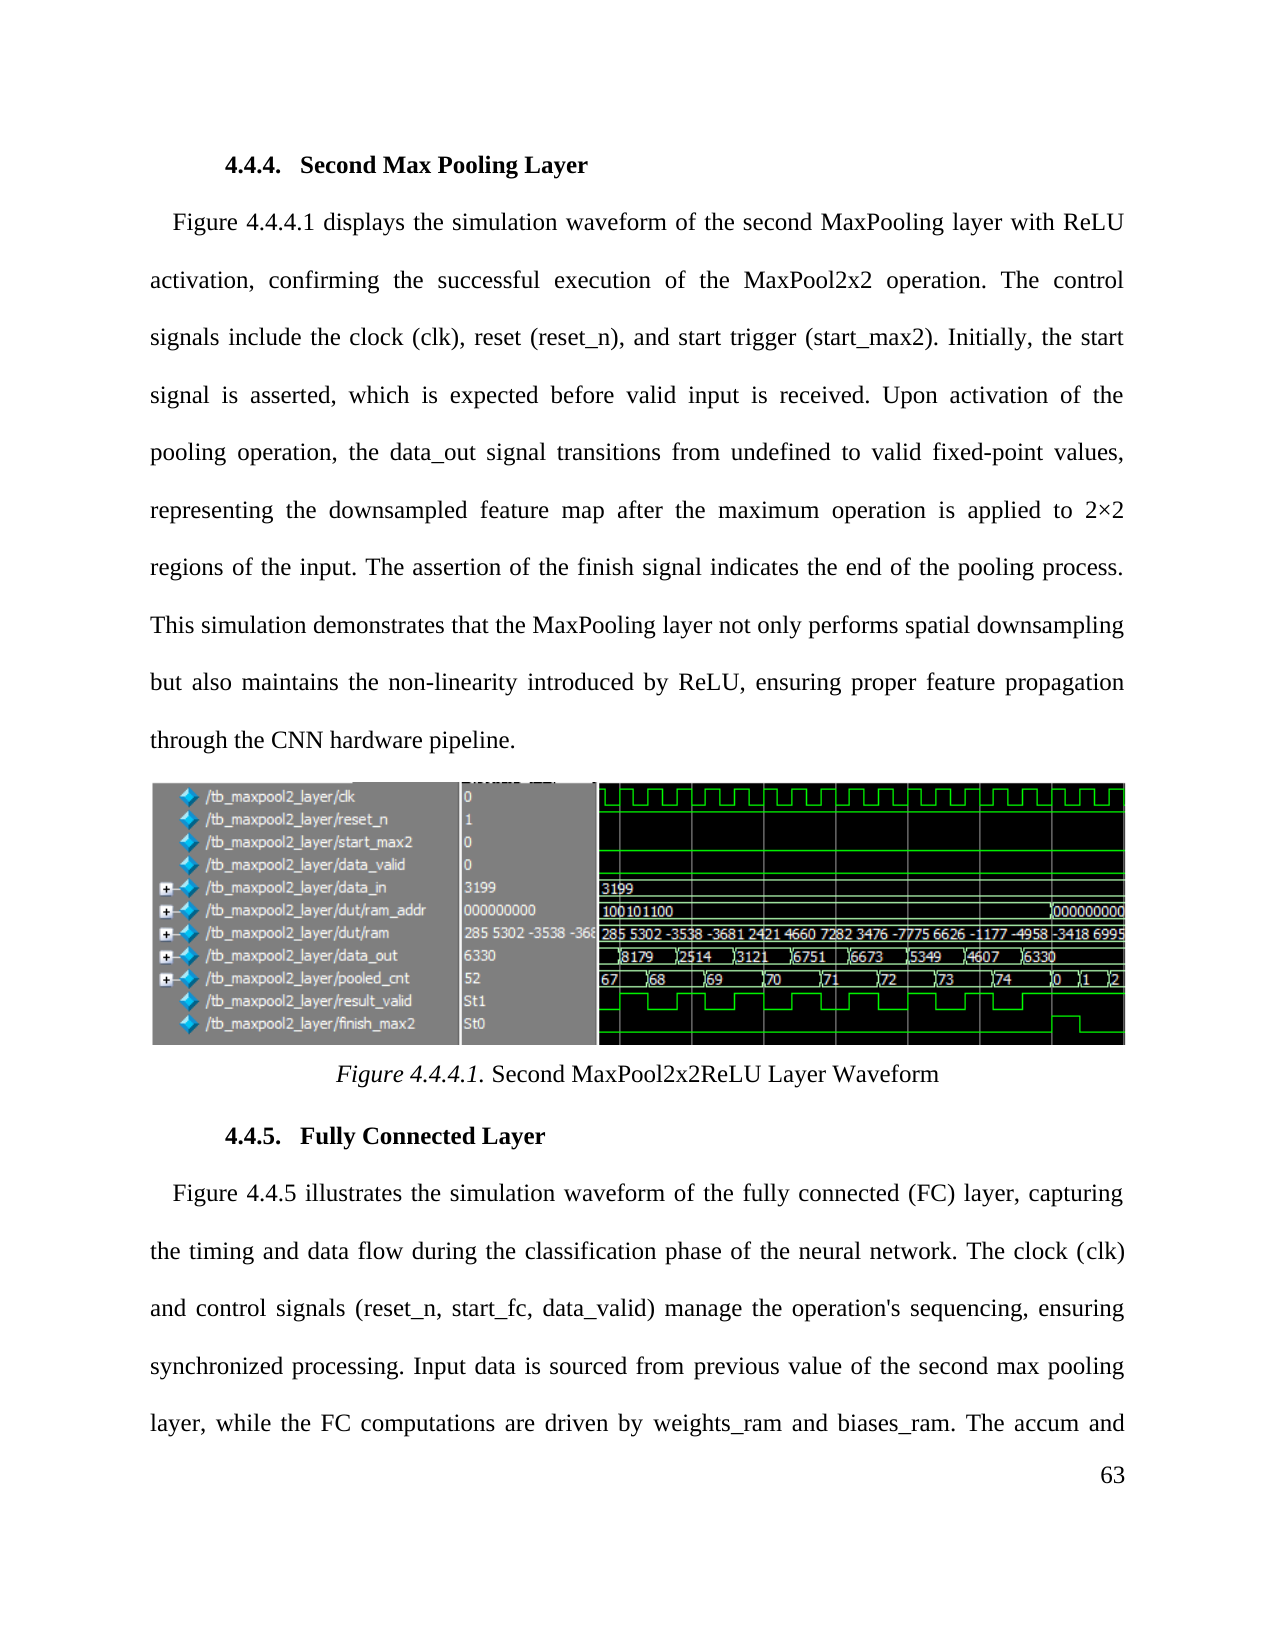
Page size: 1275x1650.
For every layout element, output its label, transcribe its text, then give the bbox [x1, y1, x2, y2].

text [150, 1178, 1125, 1437]
text Figure 4.4.4.1. Second MaxPool2x2ReLU Layer Waveform [150, 1059, 1125, 1088]
picture [150, 782, 1125, 1045]
text Figure 4.4.4.1 displays the simulation waveform of the second MaxPooling layer with ReLU activation, confirming the successful execution of the MaxPool2x2 operation. The control signals include the clock (clk), reset (reset_n), and start trigger (start_max2). Initially, the start signal is asserted, which is expected before valid input is received. Upon activation of the pooling operation, the data_out signal transitions from undefined to valid fixed-point values, representing the downsampled feature map after the maximum operation is applied to 2×2 regions of the input. The assertion of the finish signal indicates the end of the pooling process. This simulation demonstrates that the MaxPooling layer not only performs spatial downsampling but also maintains the non-linearity introduced by ReLU, ensuring proper feature propagation through the CNN hardware pipeline. [150, 207, 1125, 754]
subtitle Fully Connected Layer [225, 1121, 1125, 1150]
subtitle Second Max Pooling Layer [225, 150, 1125, 179]
